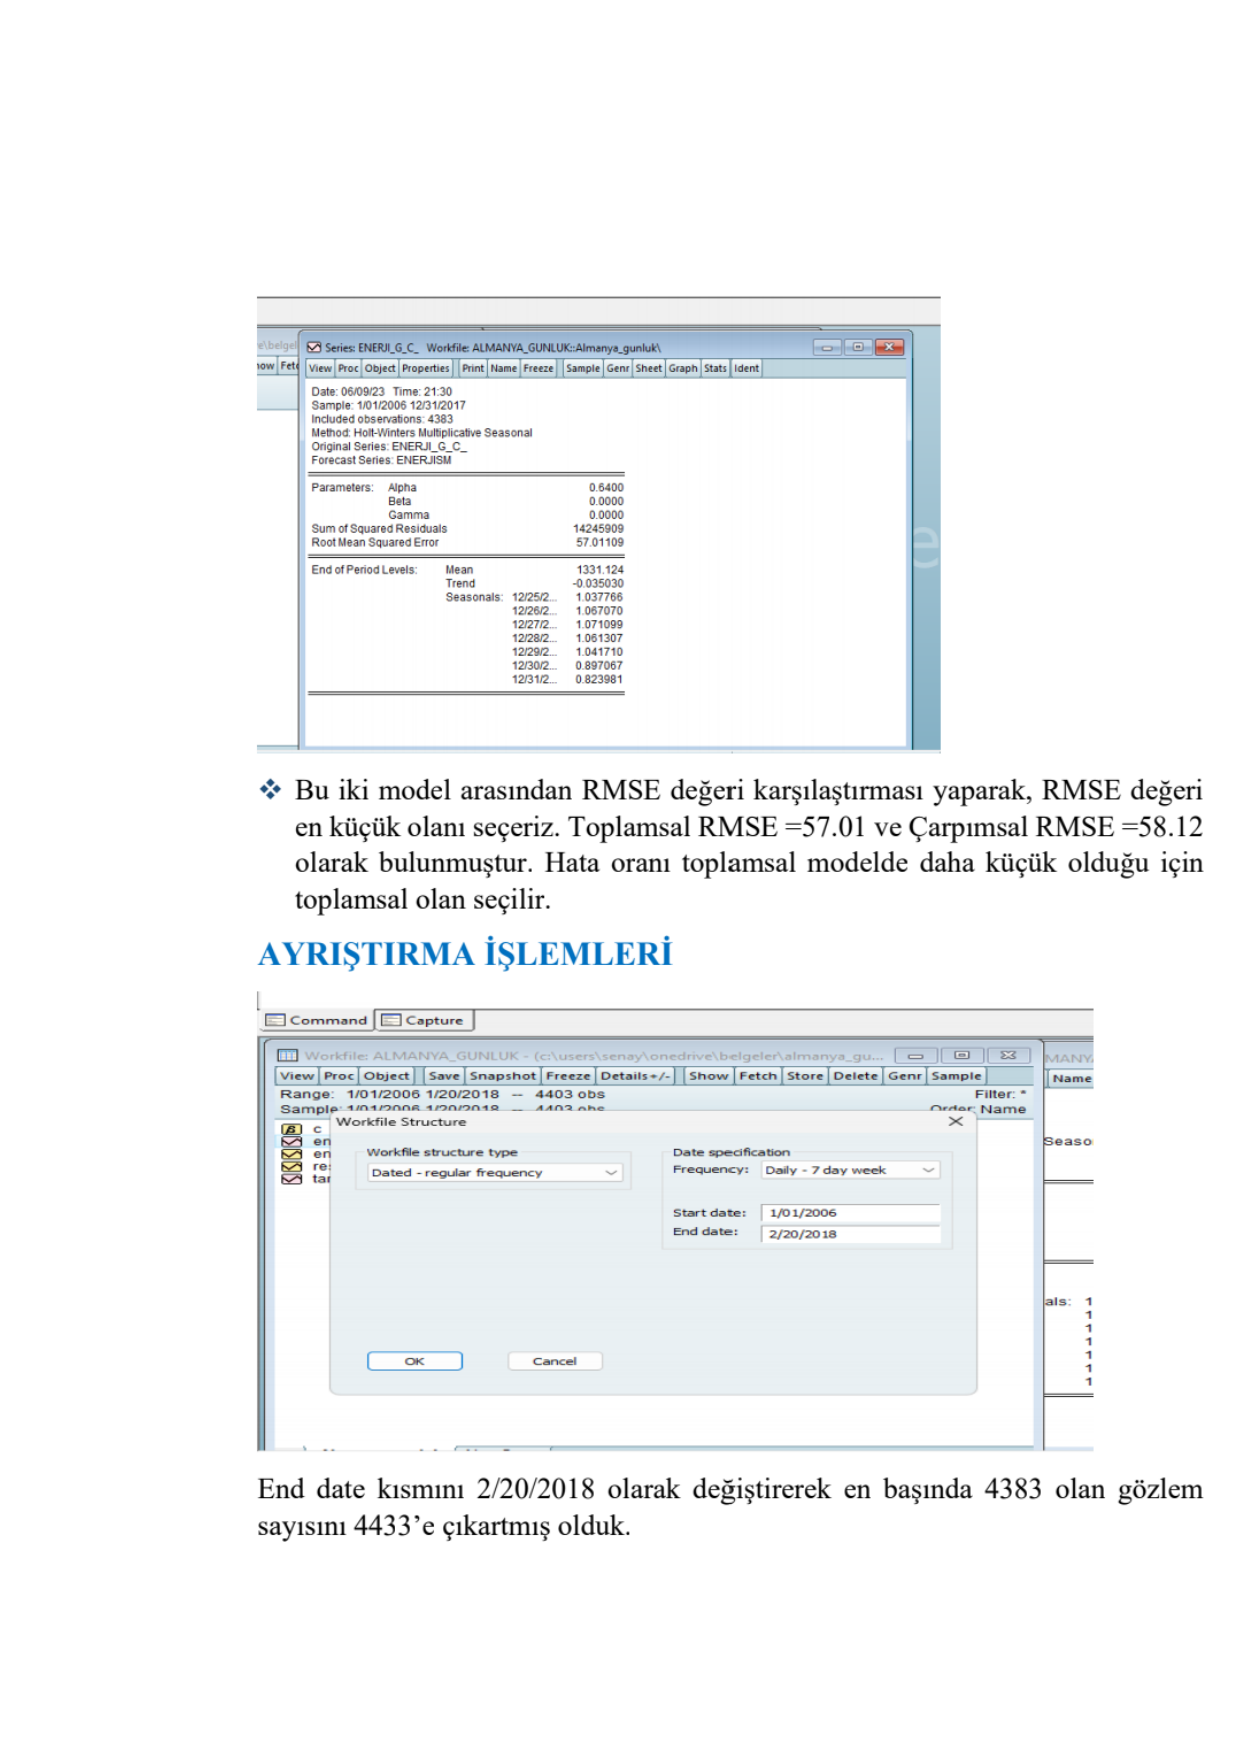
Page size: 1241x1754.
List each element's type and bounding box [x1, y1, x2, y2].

picture [110, 150, 1241, 1754]
